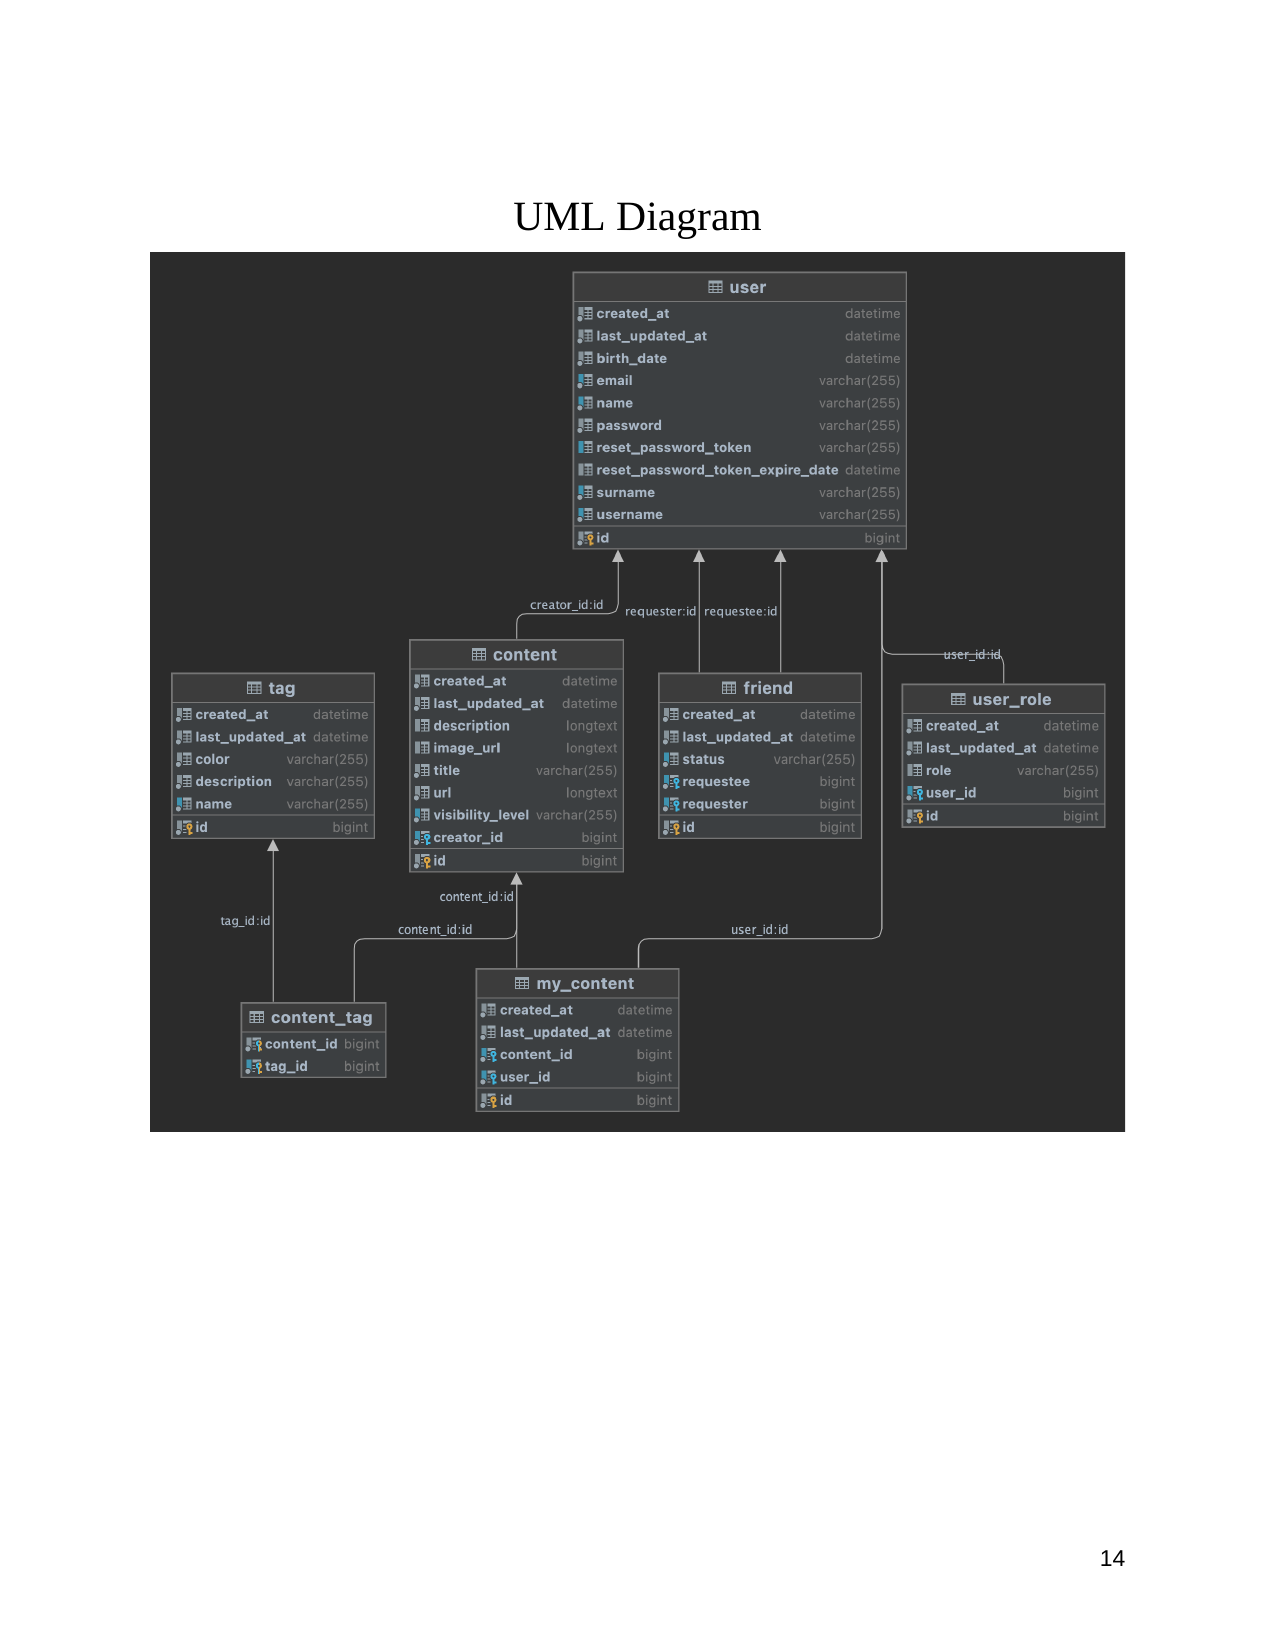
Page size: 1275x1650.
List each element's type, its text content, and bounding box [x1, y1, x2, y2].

subtitle UML Diagram [150, 192, 1125, 239]
picture [150, 252, 1125, 1132]
